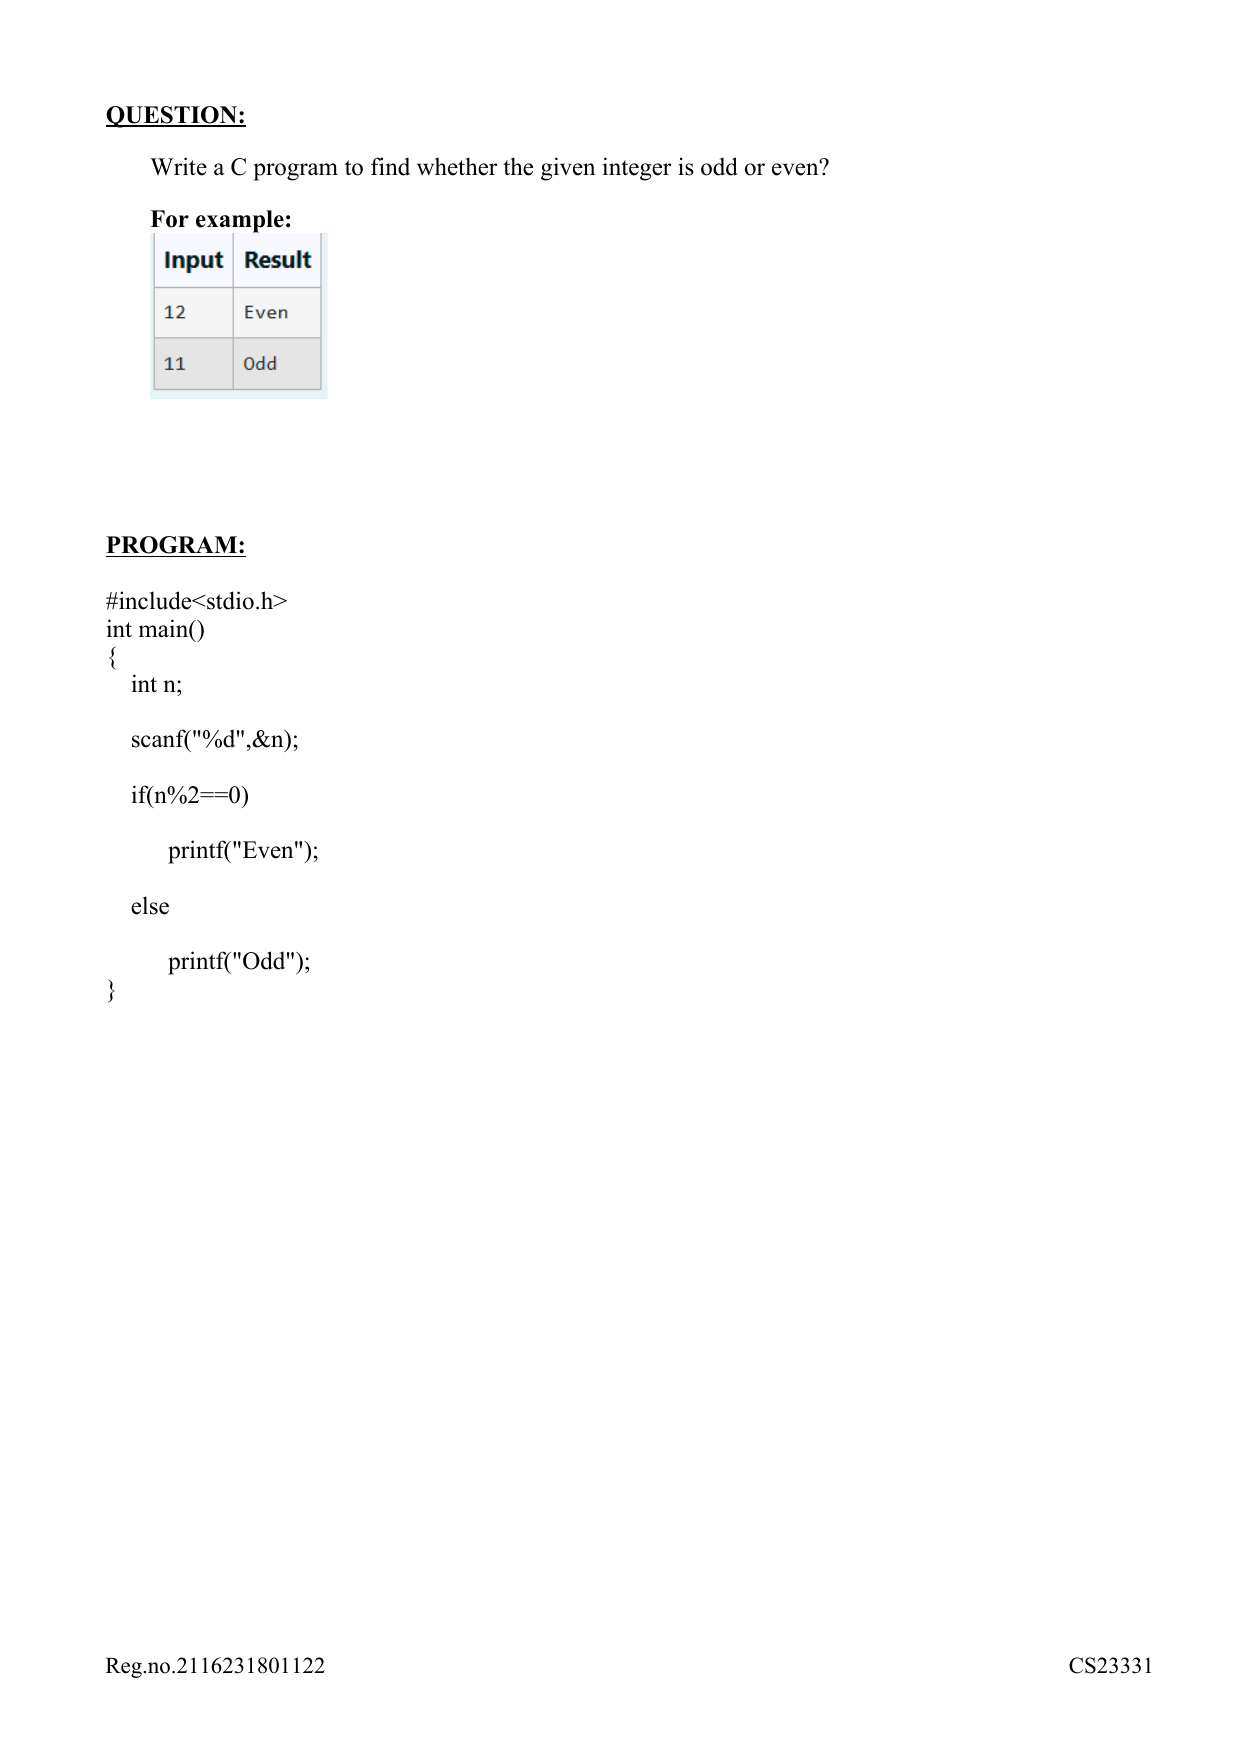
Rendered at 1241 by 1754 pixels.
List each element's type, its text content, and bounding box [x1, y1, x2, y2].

picture [150, 233, 328, 399]
text } [106, 975, 1155, 1003]
text scanf("%d",&n); [106, 726, 1155, 753]
text #include<stdio.h> [106, 587, 1155, 615]
text { [106, 642, 1155, 670]
text else [106, 892, 1155, 919]
text For example: [150, 206, 1080, 233]
text Write a C program to find whether the given integer is odd or even? [150, 154, 1080, 181]
text PROGRAM: [106, 532, 1155, 559]
text QUESTION: [106, 101, 1155, 129]
text printf("Odd"); [106, 947, 1155, 975]
text printf("Even"); [106, 836, 1155, 864]
text if(n%2==0) [106, 781, 1155, 809]
text int main() [106, 615, 1155, 642]
text int n; [106, 670, 1155, 698]
